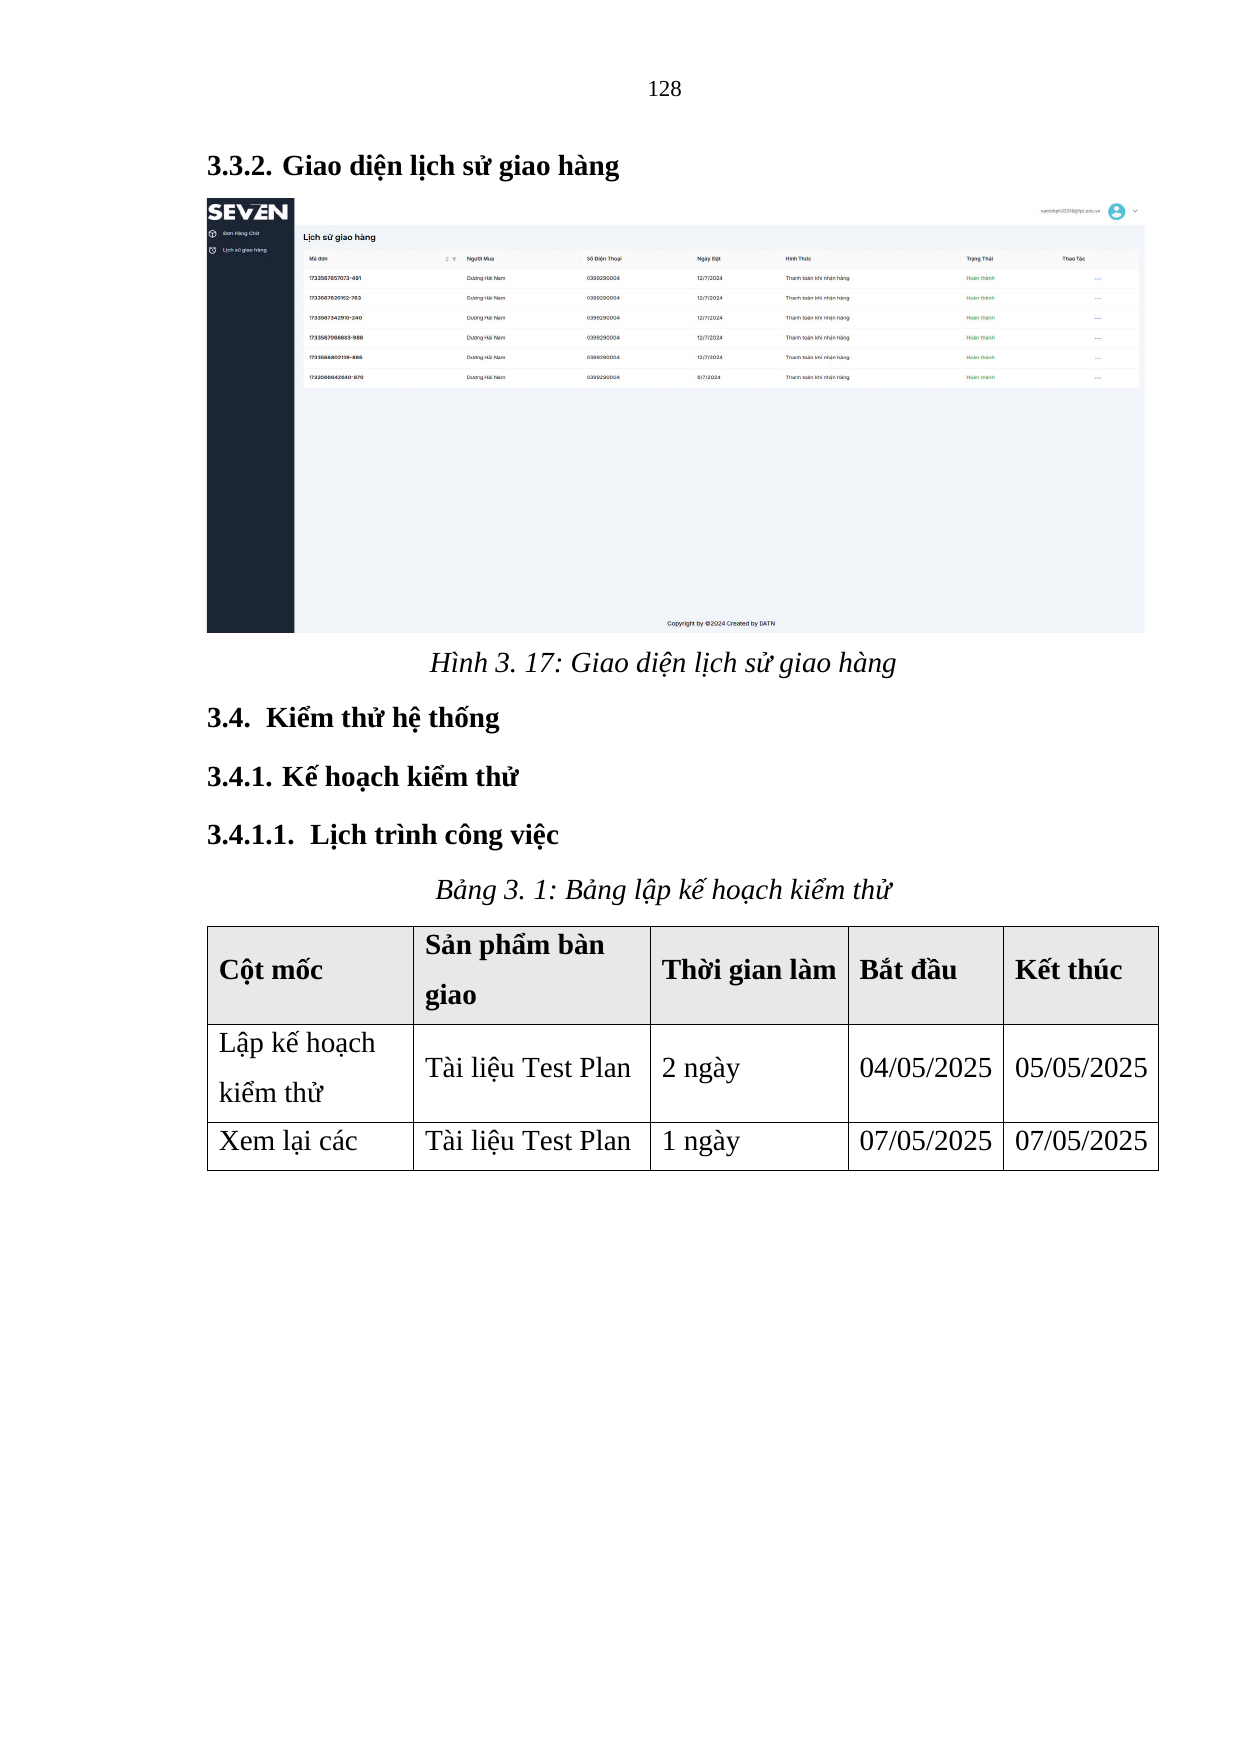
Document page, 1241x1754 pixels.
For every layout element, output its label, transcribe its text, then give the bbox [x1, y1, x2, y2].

table_header Cột mốc [208, 927, 413, 1024]
table_cell Tài liệu Test Plan [414, 1123, 650, 1170]
table_cell 2 ngày [651, 1025, 848, 1122]
table_cell 05/05/2025 [1004, 1025, 1158, 1122]
text Bảng 3. 1: Bảng lập kế hoạch kiểm thử [207, 872, 1122, 905]
table_header Kết thúc [1004, 927, 1158, 1024]
table_header Sản phẩm bàn giao [414, 927, 650, 1024]
table_header Bắt đầu [849, 927, 1003, 1024]
subtitle Giao diện lịch sử giao hàng [207, 148, 1122, 181]
table_cell 1 ngày [651, 1123, 848, 1170]
table_cell Tài liệu Test Plan [414, 1025, 650, 1122]
picture [206, 198, 1145, 633]
table_header Thời gian làm [651, 927, 848, 1024]
text Hình 3. 17: Giao diện lịch sử giao hàng [207, 646, 1122, 679]
subtitle Kế hoạch kiểm thử [207, 759, 1122, 792]
table_cell Xem lại các tài liệu [208, 1123, 413, 1170]
table_cell 04/05/2025 [849, 1025, 1003, 1122]
subtitle Lịch trình công việc [207, 817, 1122, 851]
subtitle Kiểm thử hệ thống [207, 700, 1122, 733]
table_cell Lập kế hoạch kiểm thử [208, 1025, 413, 1122]
table_cell 07/05/2025 [849, 1123, 1003, 1170]
table_cell 07/05/2025 [1004, 1123, 1158, 1170]
